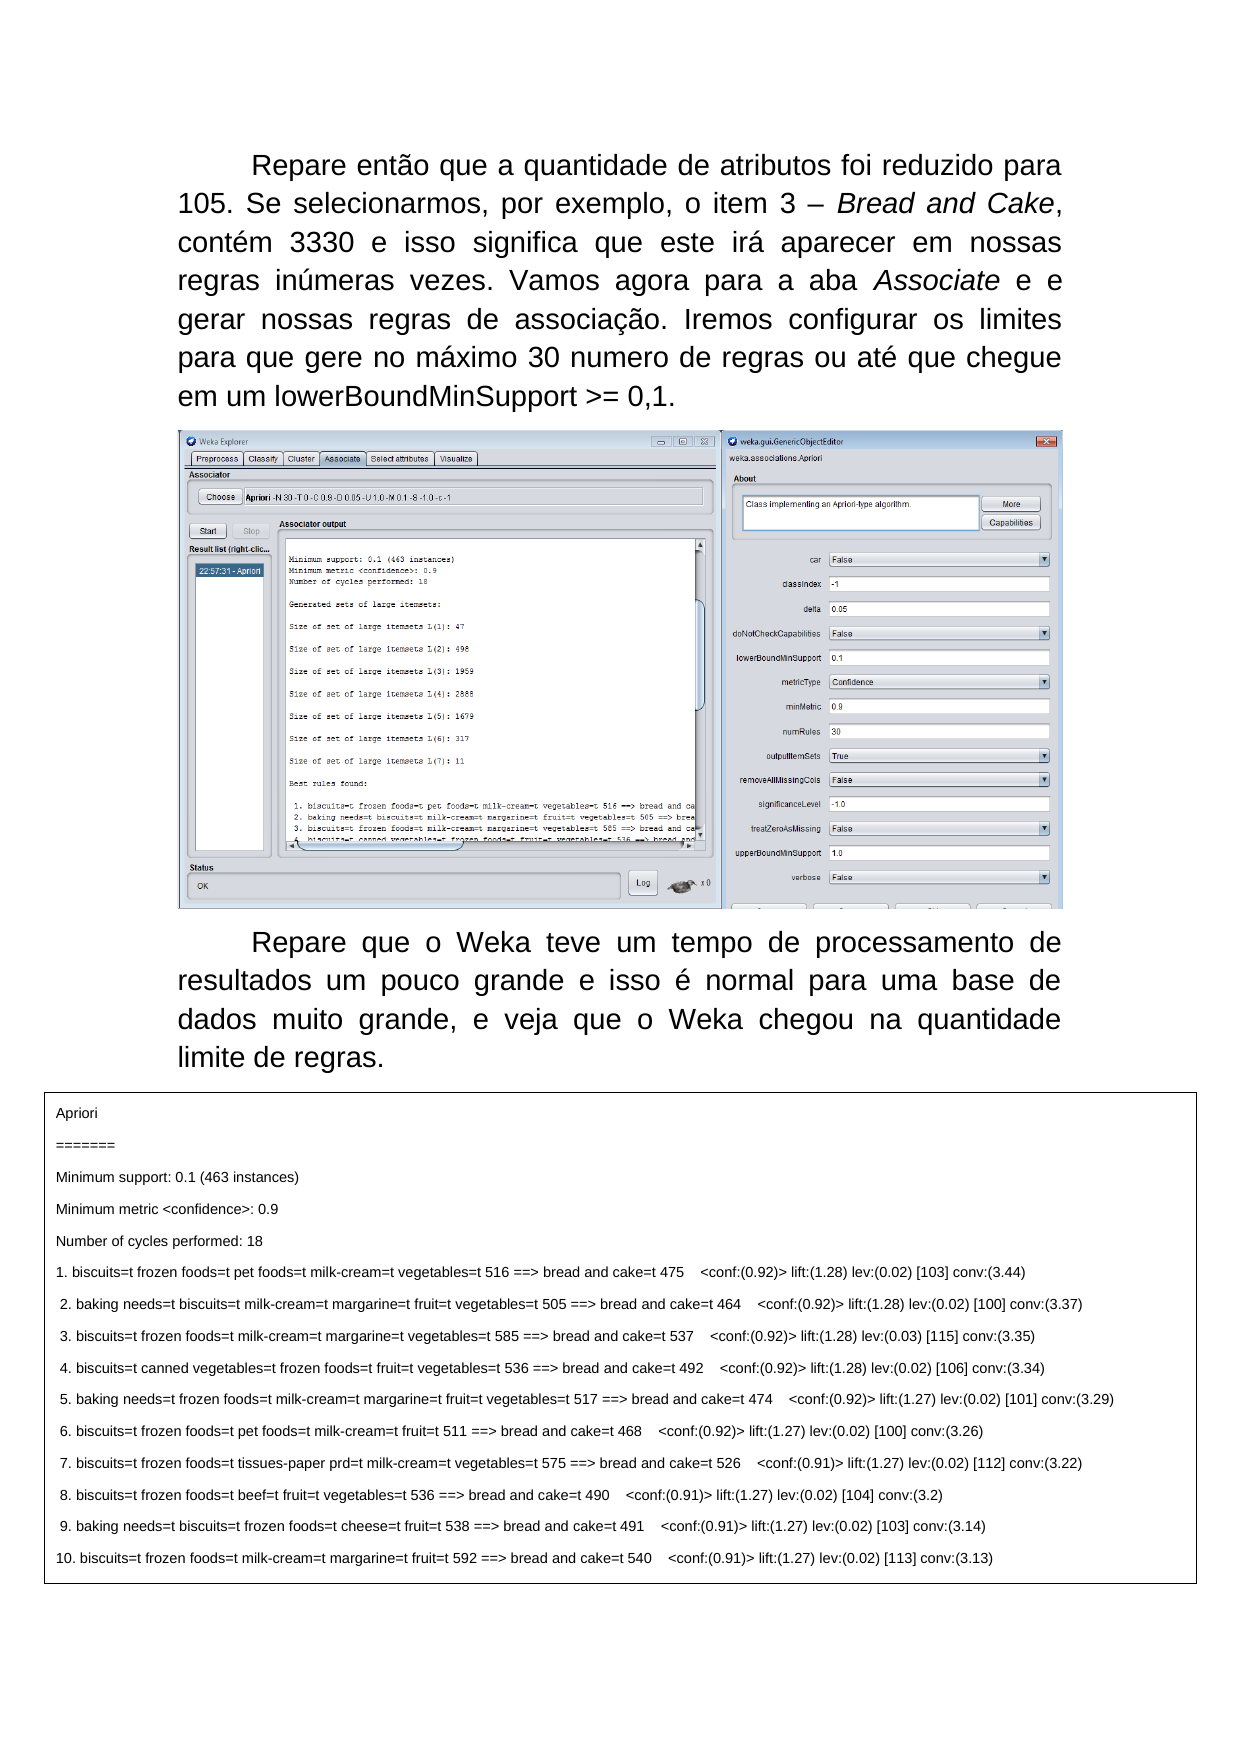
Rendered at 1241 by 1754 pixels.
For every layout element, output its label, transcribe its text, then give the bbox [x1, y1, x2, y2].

text Repare então que a quantidade de atributos foi reduzido para 105. Se selecionarmos, por exemplo, o item 3 – Bread and Cake, contém 3330 e isso significa que este irá aparecer em nossas regras inúmeras vezes. Vamos agora para a aba Associate e e gerar nossas regras de associação. Iremos configurar os limites para que gere no máximo 30 numero de regras ou até que chegue em um lowerBoundMinSupport >= 0,1. [177, 148, 1063, 412]
picture [177, 430, 1063, 909]
text Repare que o Weka teve um tempo de processamento de resultados um pouco grande e isso é normal para uma base de dados muito grande, e veja que o Weka chegou na quantidade limite de regras. [177, 925, 1063, 1074]
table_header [45, 1093, 1196, 1583]
